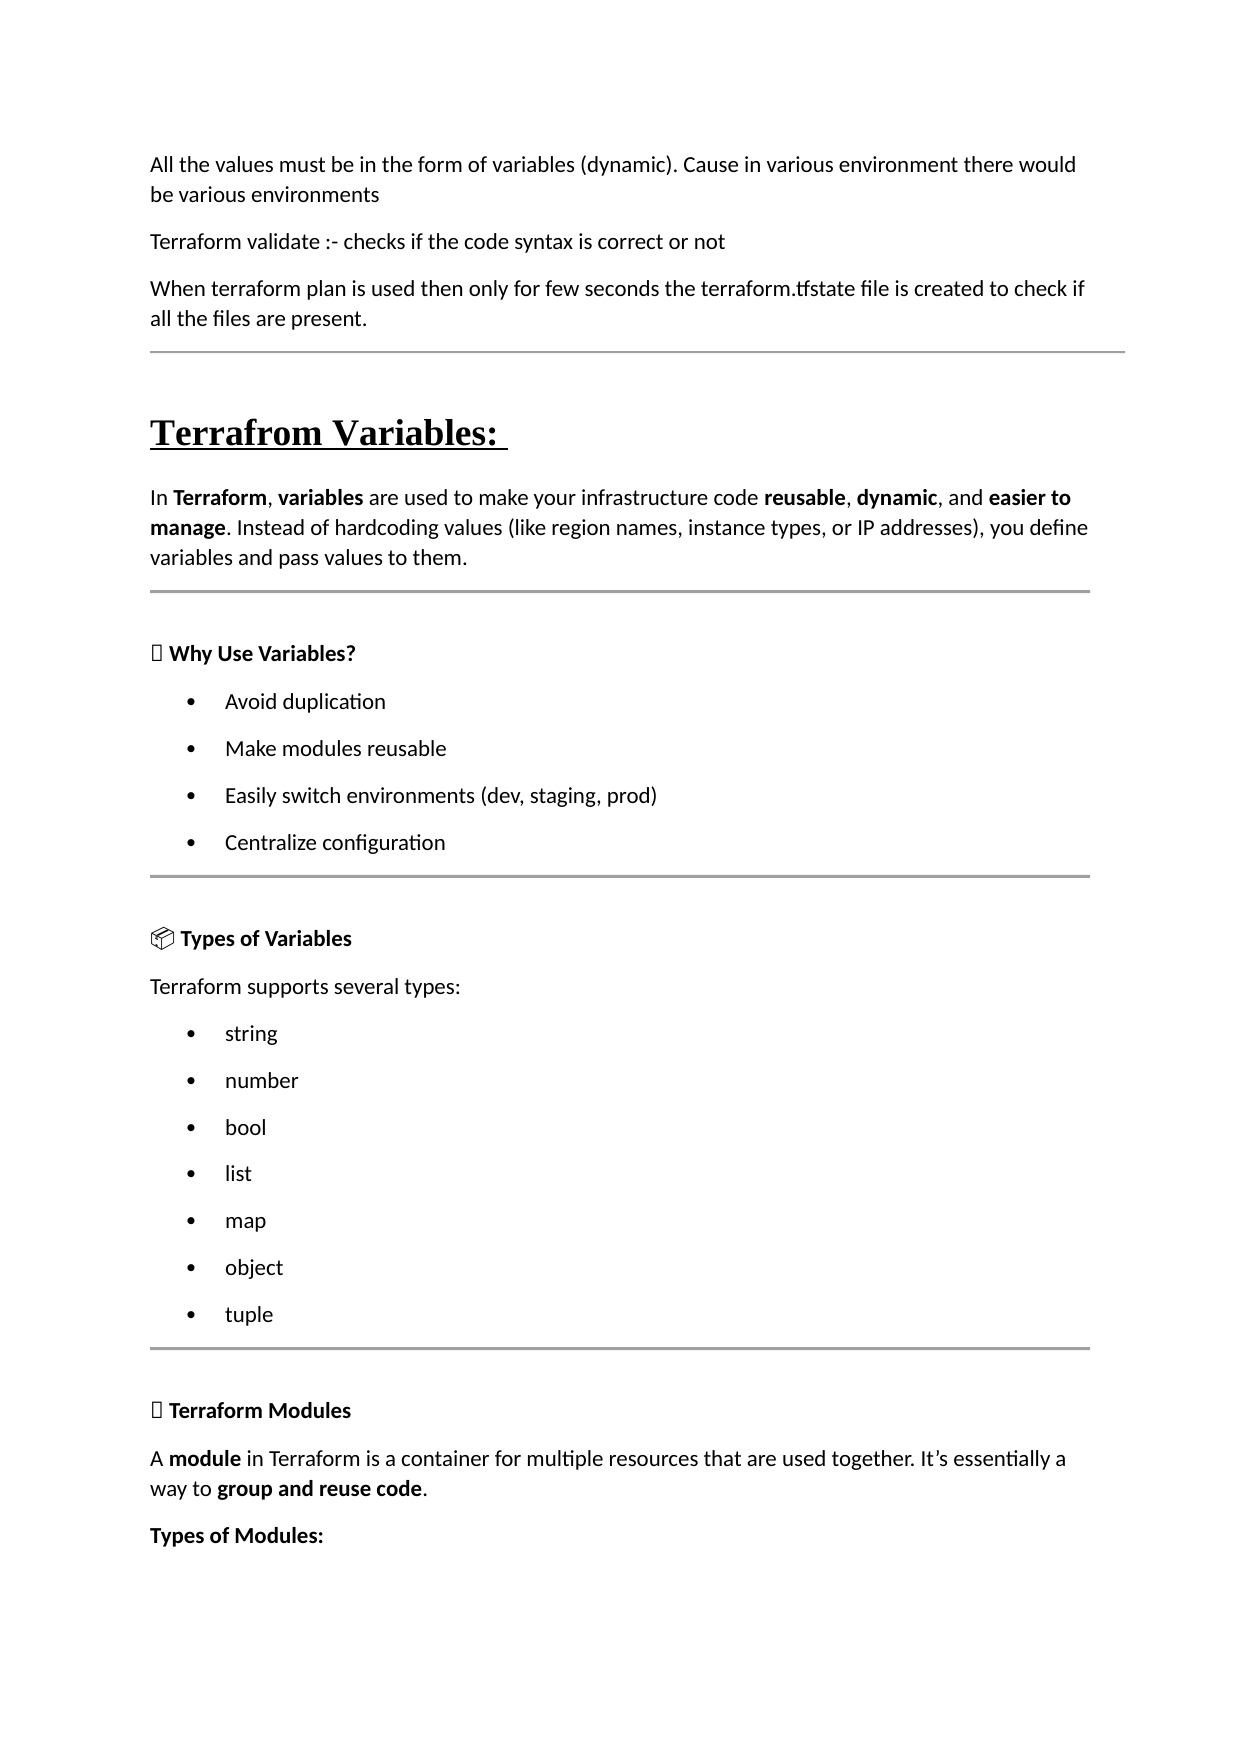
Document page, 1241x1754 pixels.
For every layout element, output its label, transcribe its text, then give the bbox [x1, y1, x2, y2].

text In Terraform, variables are used to make your infrastructure code reusable, dynamic, and easier to manage. Instead of hardcoding values (like region names, instance types, or IP addresses), you define variables and pass values to them. [150, 483, 1090, 571]
list Easily switch environments (dev, staging, prod) [187, 781, 1090, 809]
text All the values must be in the form of variables (dynamic). Cause in various environment there would be various environments [150, 150, 1090, 208]
text A module in Terraform is a container for multiple resources that are used together. It’s essentially a way to group and reuse code. [150, 1444, 1090, 1503]
list object [187, 1253, 1090, 1281]
list Avoid duplication [187, 687, 1090, 715]
text 🧠 Why Use Variables? [150, 637, 1090, 668]
text 🔹 Terraform Modules [150, 1394, 1090, 1425]
list Centralize configuration [187, 828, 1090, 856]
list bool [187, 1113, 1090, 1141]
list tuple [187, 1300, 1090, 1328]
text Terraform validate :- checks if the code syntax is correct or not [150, 227, 1090, 255]
list list [187, 1159, 1090, 1188]
text 📦 Types of Variables [150, 922, 1090, 953]
list Make modules reusable [187, 734, 1090, 762]
text Terraform supports several types: [150, 972, 1090, 1000]
text Types of Modules: [150, 1521, 1090, 1549]
list string [187, 1019, 1090, 1047]
text When terraform plan is used then only for few seconds the terraform.tfstate file is created to check if all the files are present. [150, 274, 1090, 332]
subtitle Terrafrom Variables: [150, 410, 1090, 453]
list number [187, 1066, 1090, 1094]
list map [187, 1206, 1090, 1234]
